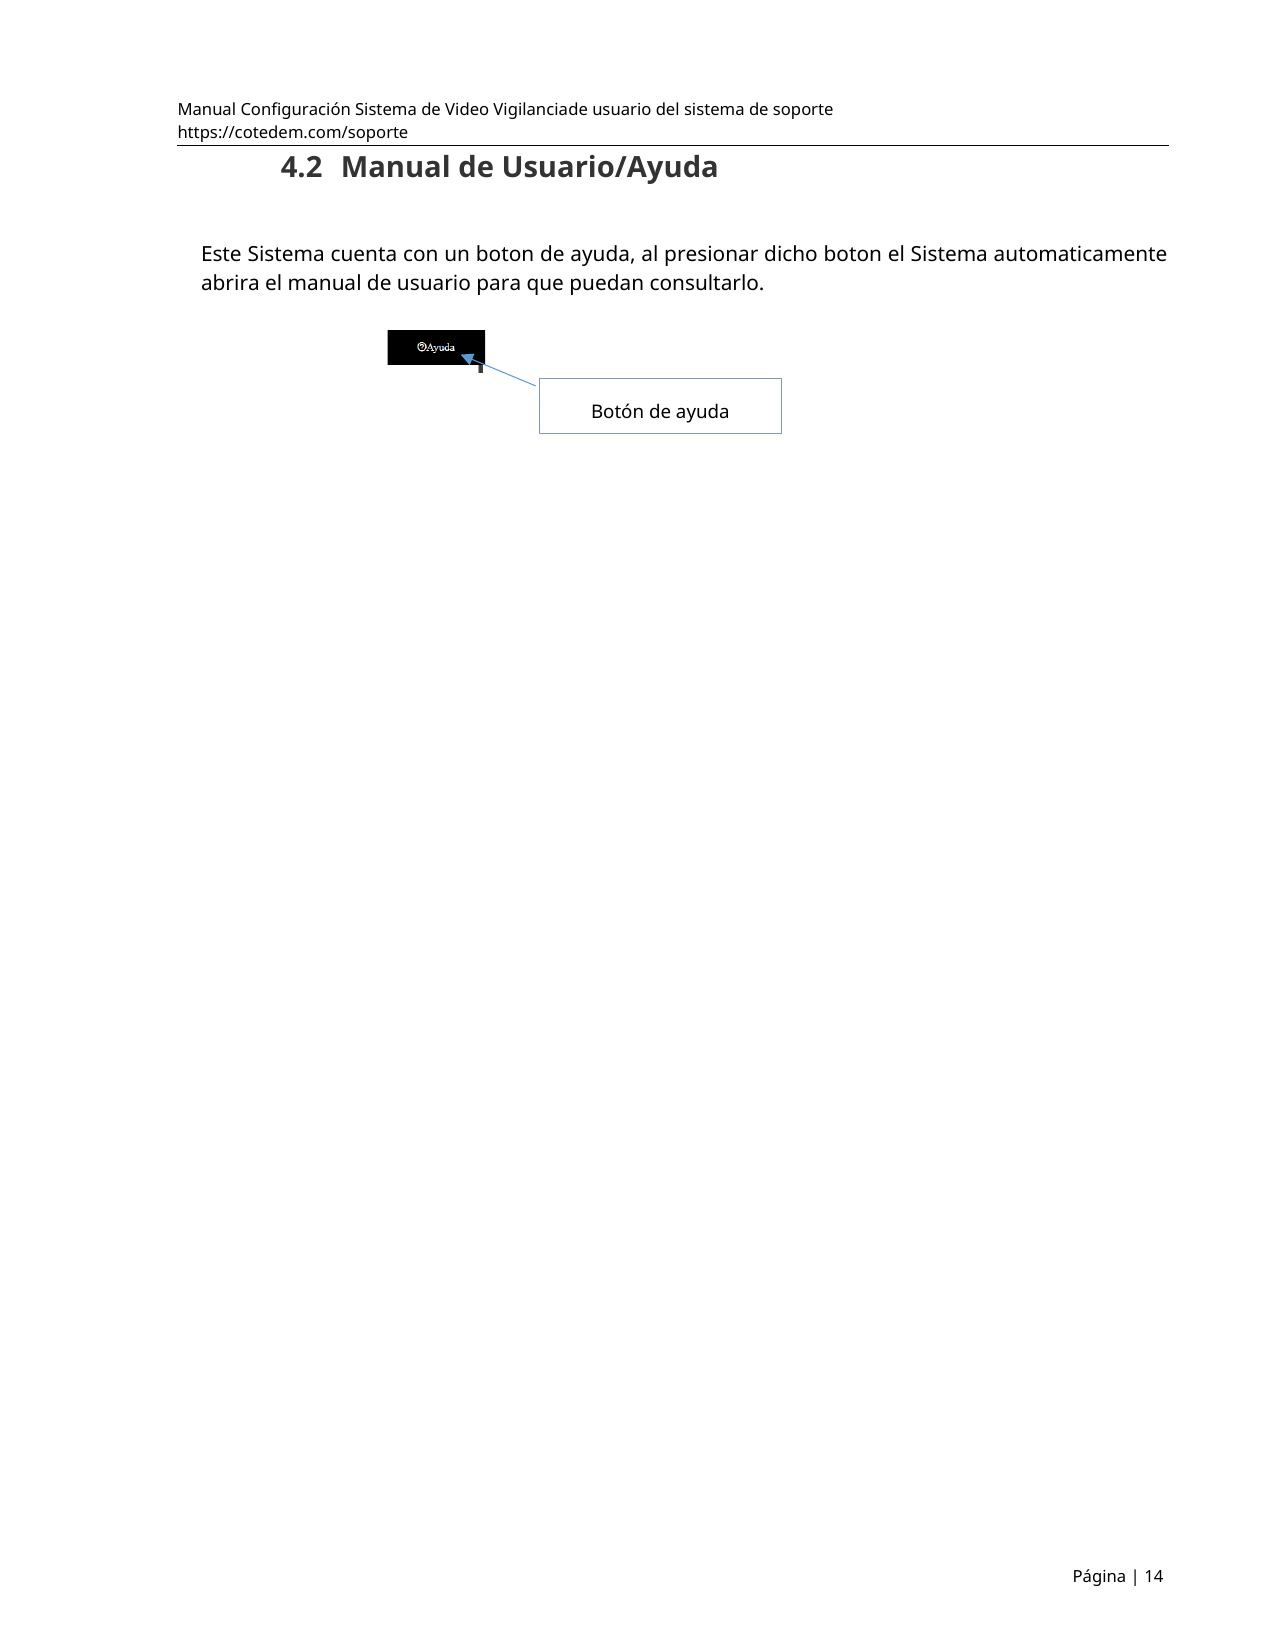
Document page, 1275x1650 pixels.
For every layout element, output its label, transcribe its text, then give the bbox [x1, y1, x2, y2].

text Este Sistema cuenta con un boton de ayuda, al presionar dicho boton el Sistema automaticamente abrira el manual de usuario para que puedan consultarlo. [201, 239, 1169, 296]
picture [387, 330, 486, 373]
subtitle Manual de Usuario/Ayuda [281, 146, 1169, 186]
